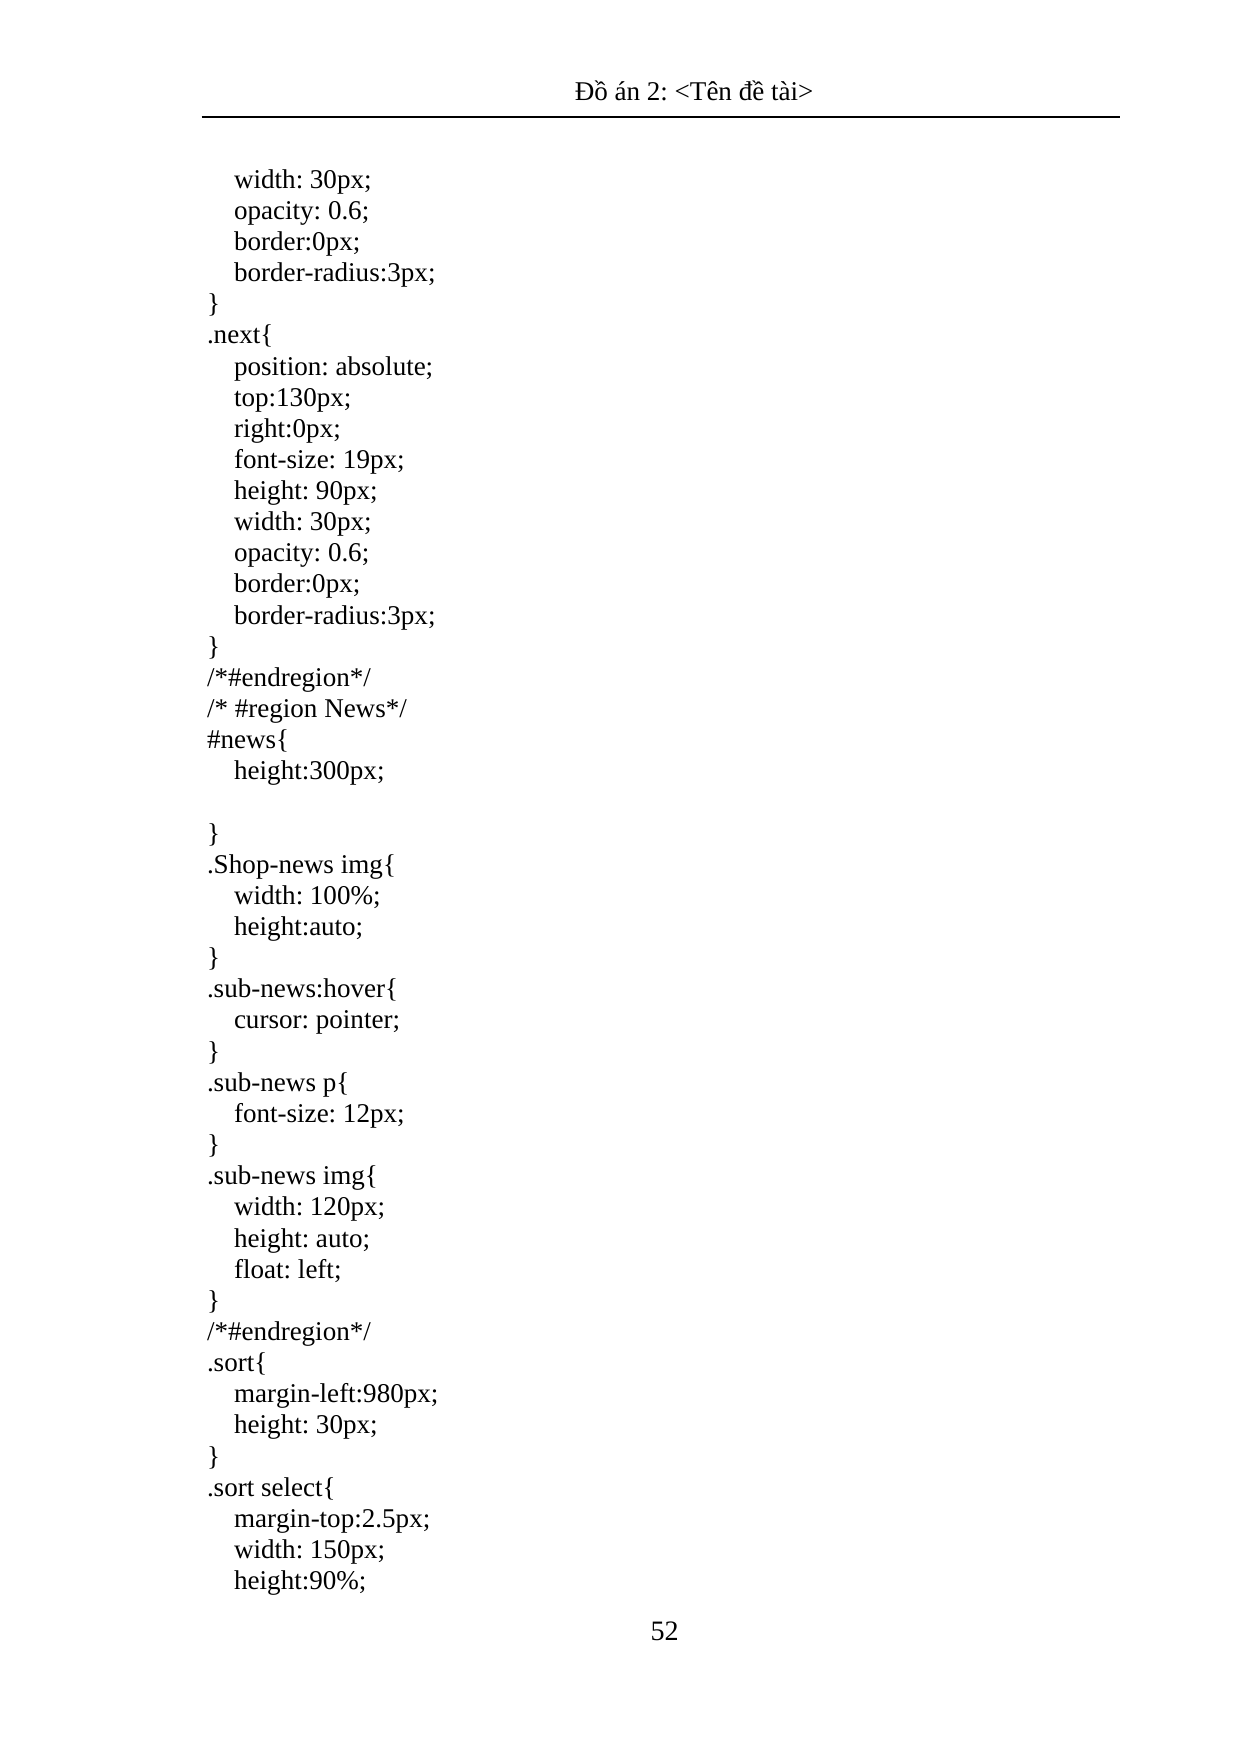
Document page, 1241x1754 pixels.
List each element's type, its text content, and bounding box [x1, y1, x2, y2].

text /* #region News*/ [207, 692, 1122, 723]
text height:90%; [207, 1564, 1122, 1595]
text font-size: 12px; [207, 1097, 1122, 1128]
text .sort select{ [207, 1471, 1122, 1502]
text width: 150px; [207, 1533, 1122, 1564]
text border-radius:3px; [207, 599, 1122, 630]
text #news{ [207, 723, 1122, 754]
text cursor: pointer; [207, 1004, 1122, 1035]
text margin-top:2.5px; [207, 1502, 1122, 1533]
text opacity: 0.6; [207, 536, 1122, 568]
text .sub-news:hover{ [207, 972, 1122, 1004]
text .next{ [207, 318, 1122, 349]
text width: 100%; [207, 879, 1122, 910]
text font-size: 19px; [207, 443, 1122, 474]
text height:auto; [207, 910, 1122, 941]
text width: 120px; [207, 1191, 1122, 1222]
text /*#endregion*/ [207, 661, 1122, 692]
text .sub-news p{ [207, 1066, 1122, 1097]
text } [207, 1128, 1122, 1159]
text } [207, 817, 1122, 848]
text position: absolute; [207, 349, 1122, 381]
text .Shop-news img{ [207, 848, 1122, 879]
text } [207, 1284, 1122, 1315]
text border:0px; [207, 568, 1122, 599]
text /*#endregion*/ [207, 1315, 1122, 1346]
text border-radius:3px; [207, 256, 1122, 287]
text } [207, 1035, 1122, 1066]
text top:130px; [207, 381, 1122, 412]
text border:0px; [207, 225, 1122, 256]
text height: 90px; [207, 474, 1122, 505]
text width: 30px; [207, 505, 1122, 536]
text } [207, 287, 1122, 318]
text height: 30px; [207, 1408, 1122, 1440]
text height:300px; [207, 754, 1122, 786]
text } [207, 941, 1122, 972]
text .sort{ [207, 1346, 1122, 1377]
text margin-left:980px; [207, 1377, 1122, 1408]
text float: left; [207, 1253, 1122, 1284]
text opacity: 0.6; [207, 194, 1122, 225]
text .sub-news img{ [207, 1159, 1122, 1191]
text height: auto; [207, 1222, 1122, 1253]
text right:0px; [207, 412, 1122, 443]
text } [207, 1440, 1122, 1471]
text } [207, 630, 1122, 661]
text width: 30px; [207, 163, 1122, 194]
